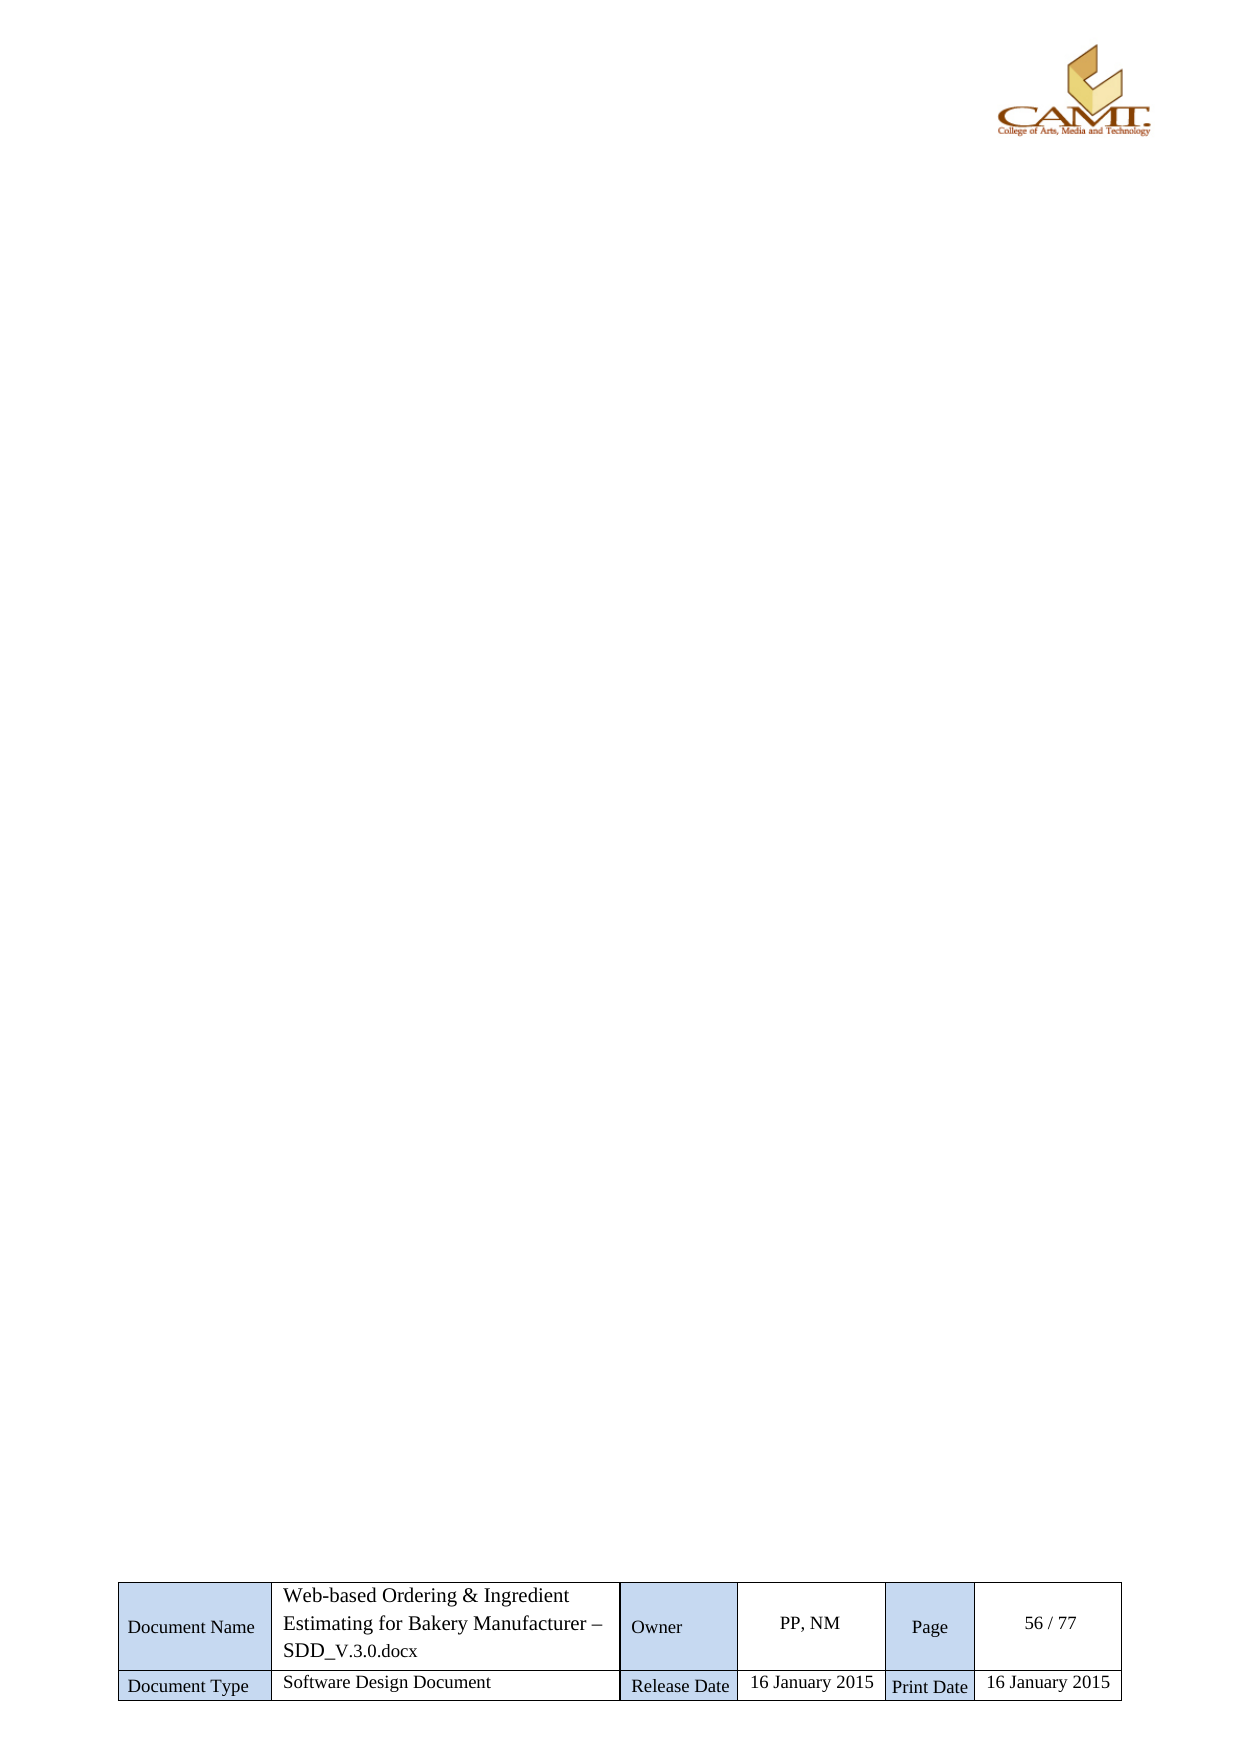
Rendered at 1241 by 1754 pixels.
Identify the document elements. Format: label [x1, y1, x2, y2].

picture [989, 37, 1155, 138]
